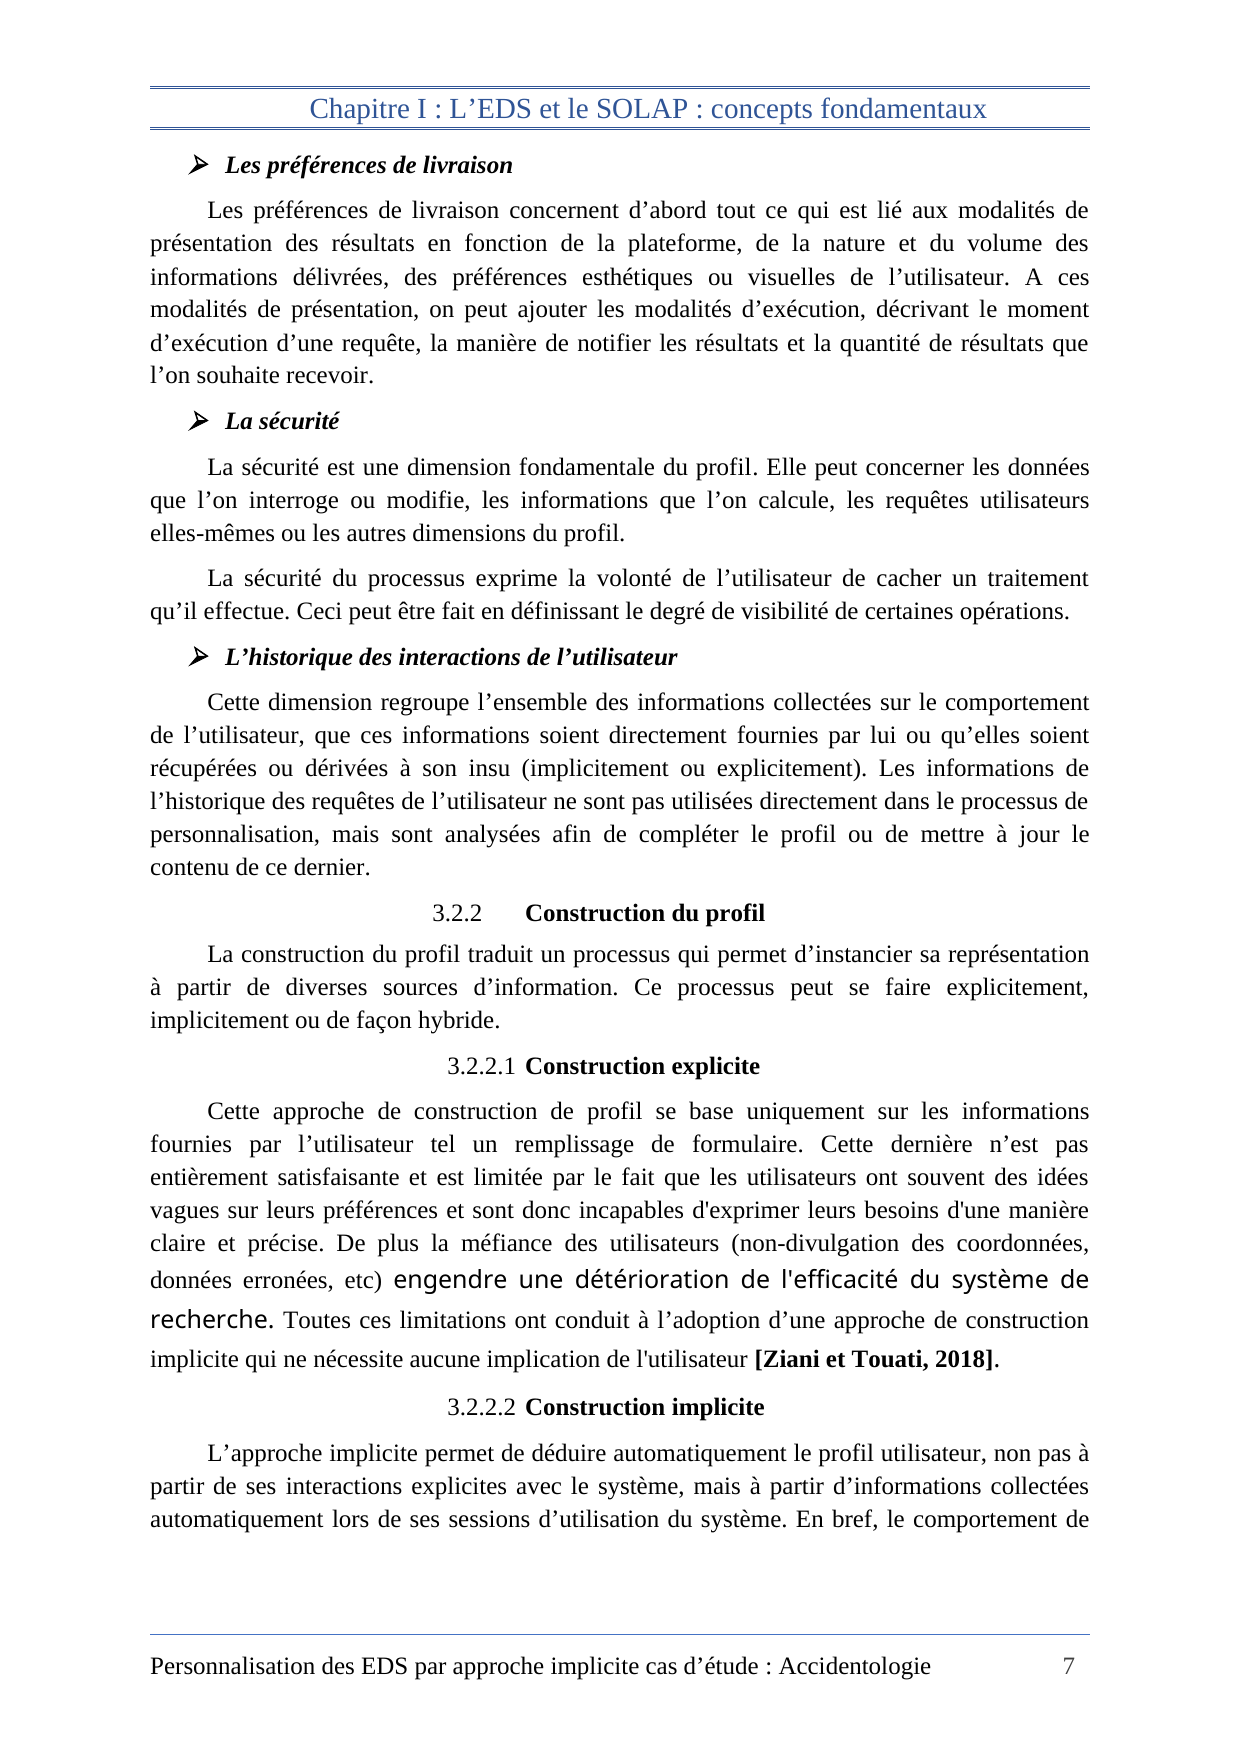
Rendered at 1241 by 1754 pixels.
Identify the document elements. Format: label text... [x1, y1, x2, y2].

subtitle Construction du profil [375, 898, 1090, 927]
list L’historique des interactions de l’utilisateur [187, 642, 1090, 671]
text Cette approche de construction de profil se base uniquement sur les informations fournies par l’utilisateur tel un remplissage de formulaire. Cette dernière n’est pas entièrement satisfaisante et est limitée par le fait que les utilisateurs ont souvent des idées vagues sur leurs préférences et sont donc incapables d'exprimer leurs besoins d'une manière claire et précise. De plus la méfiance des utilisateurs (non-divulgation des coordonnées, données erronées, etc) engendre une détérioration de l'efficacité du système de recherche. Toutes ces limitations ont conduit à l’adoption d’une approche de construction implicite qui ne nécessite aucune implication de l'utilisateur [Ziani et Touati, 2018]. [150, 1096, 1090, 1374]
text La sécurité est une dimension fondamentale du profil. Elle peut concerner les données que l’on interroge ou modifie, les informations que l’on calcule, les requêtes utilisateurs elles-mêmes ou les autres dimensions du profil. [150, 452, 1090, 546]
text La sécurité du processus exprime la volonté de l’utilisateur de cacher un traitement qu’il effectue. Ceci peut être fait en définissant le degré de visibilité de certaines opérations. [150, 563, 1090, 625]
text Cette dimension regroupe l’ensemble des informations collectées sur le comportement de l’utilisateur, que ces informations soient directement fournies par lui ou qu’elles soient récupérées ou dérivées à son insu (implicitement ou explicitement). Les informations de l’historique des requêtes de l’utilisateur ne sont pas utilisées directement dans le processus de personnalisation, mais sont analysées afin de compléter le profil ou de mettre à jour le contenu de ce dernier. [150, 687, 1090, 881]
text La construction du profil traduit un processus qui permet d’instancier sa représentation à partir de diverses sources d’information. Ce processus peut se faire explicitement, implicitement ou de façon hybride. [150, 939, 1090, 1034]
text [150, 1438, 1090, 1532]
subtitle Construction explicite [390, 1051, 1090, 1079]
text Les préférences de livraison concernent d’abord tout ce qui est lié aux modalités de présentation des résultats en fonction de la plateforme, de la nature et du volume des informations délivrées, des préférences esthétiques ou visuelles de l’utilisateur. A ces modalités de présentation, on peut ajouter les modalités d’exécution, décrivant le moment d’exécution d’une requête, la manière de notifier les résultats et la quantité de résultats que l’on souhaite recevoir. [150, 196, 1090, 389]
list Les préférences de livraison [187, 150, 1090, 179]
subtitle Construction implicite [390, 1392, 1090, 1421]
list La sécurité [187, 406, 1090, 435]
